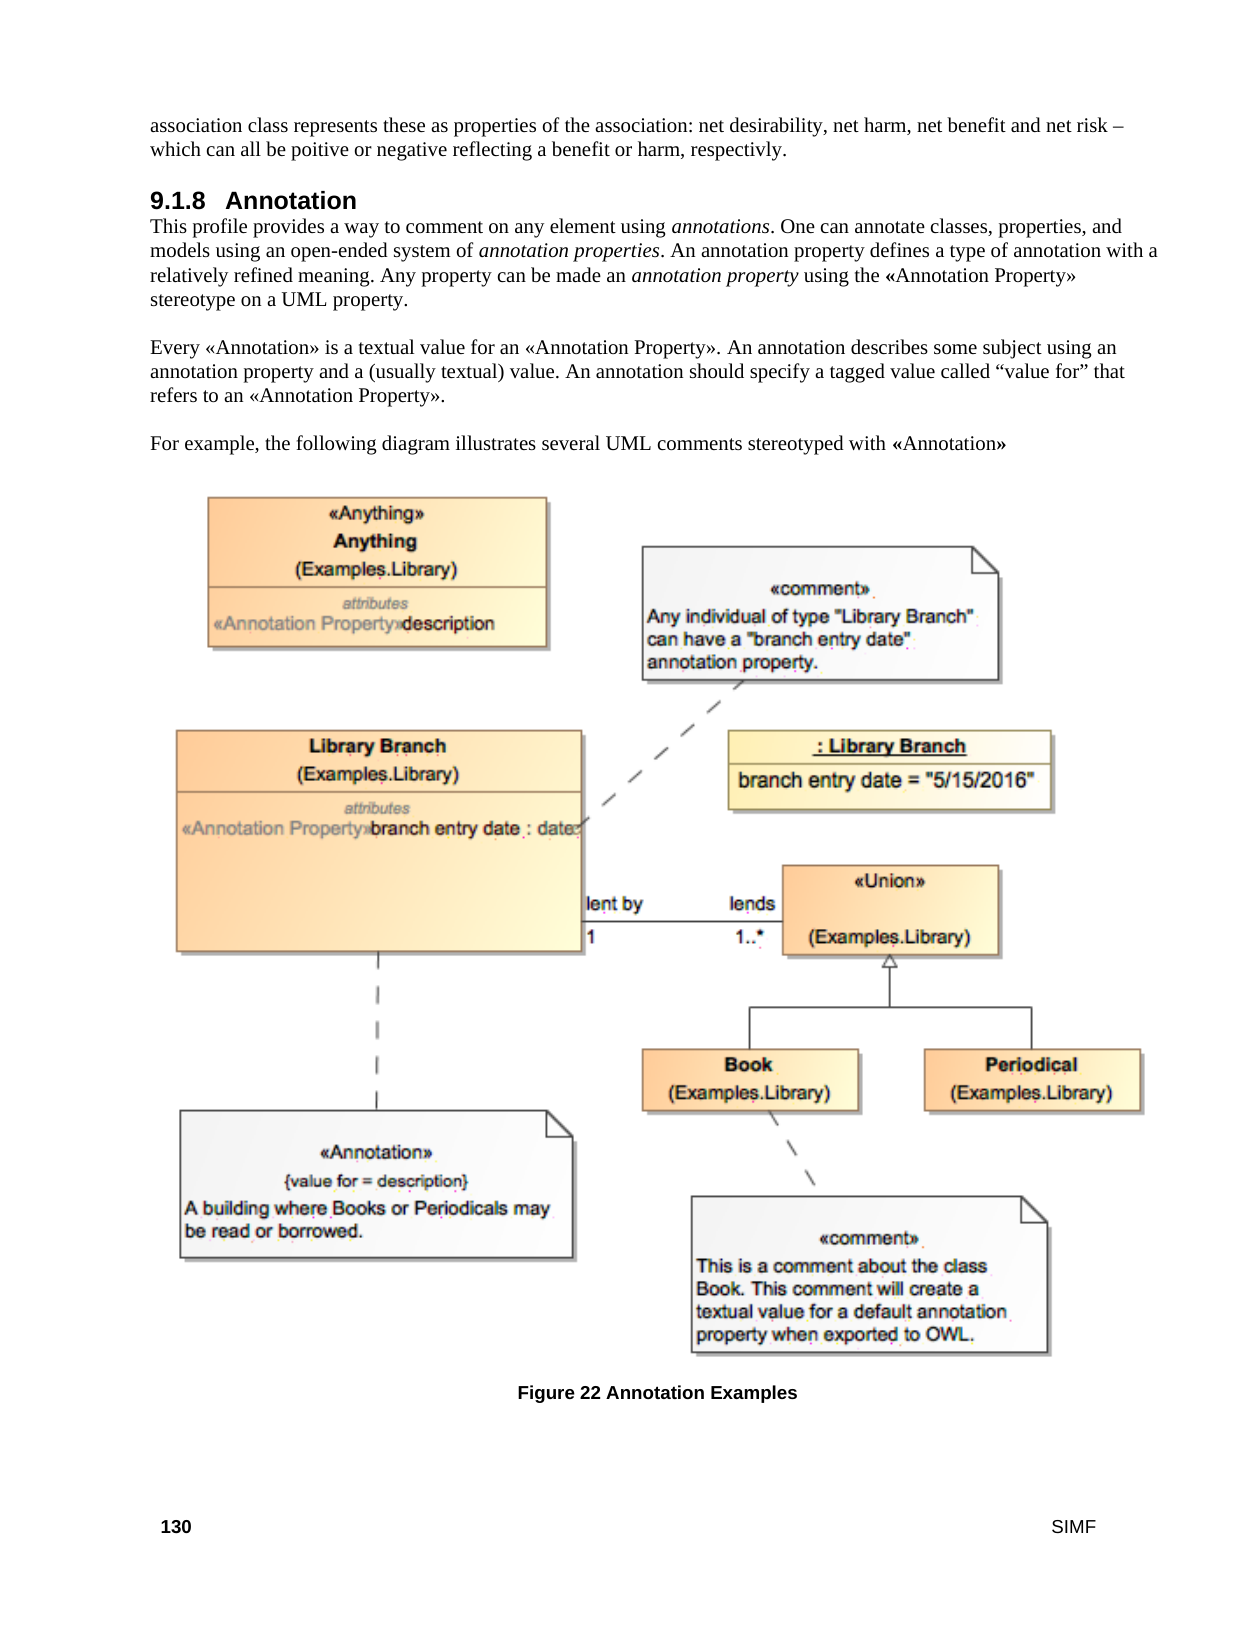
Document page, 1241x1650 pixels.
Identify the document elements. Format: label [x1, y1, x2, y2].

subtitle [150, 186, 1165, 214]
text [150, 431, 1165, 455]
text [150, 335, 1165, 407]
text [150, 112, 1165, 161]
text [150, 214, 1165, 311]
picture [150, 471, 1165, 1378]
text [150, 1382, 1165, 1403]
